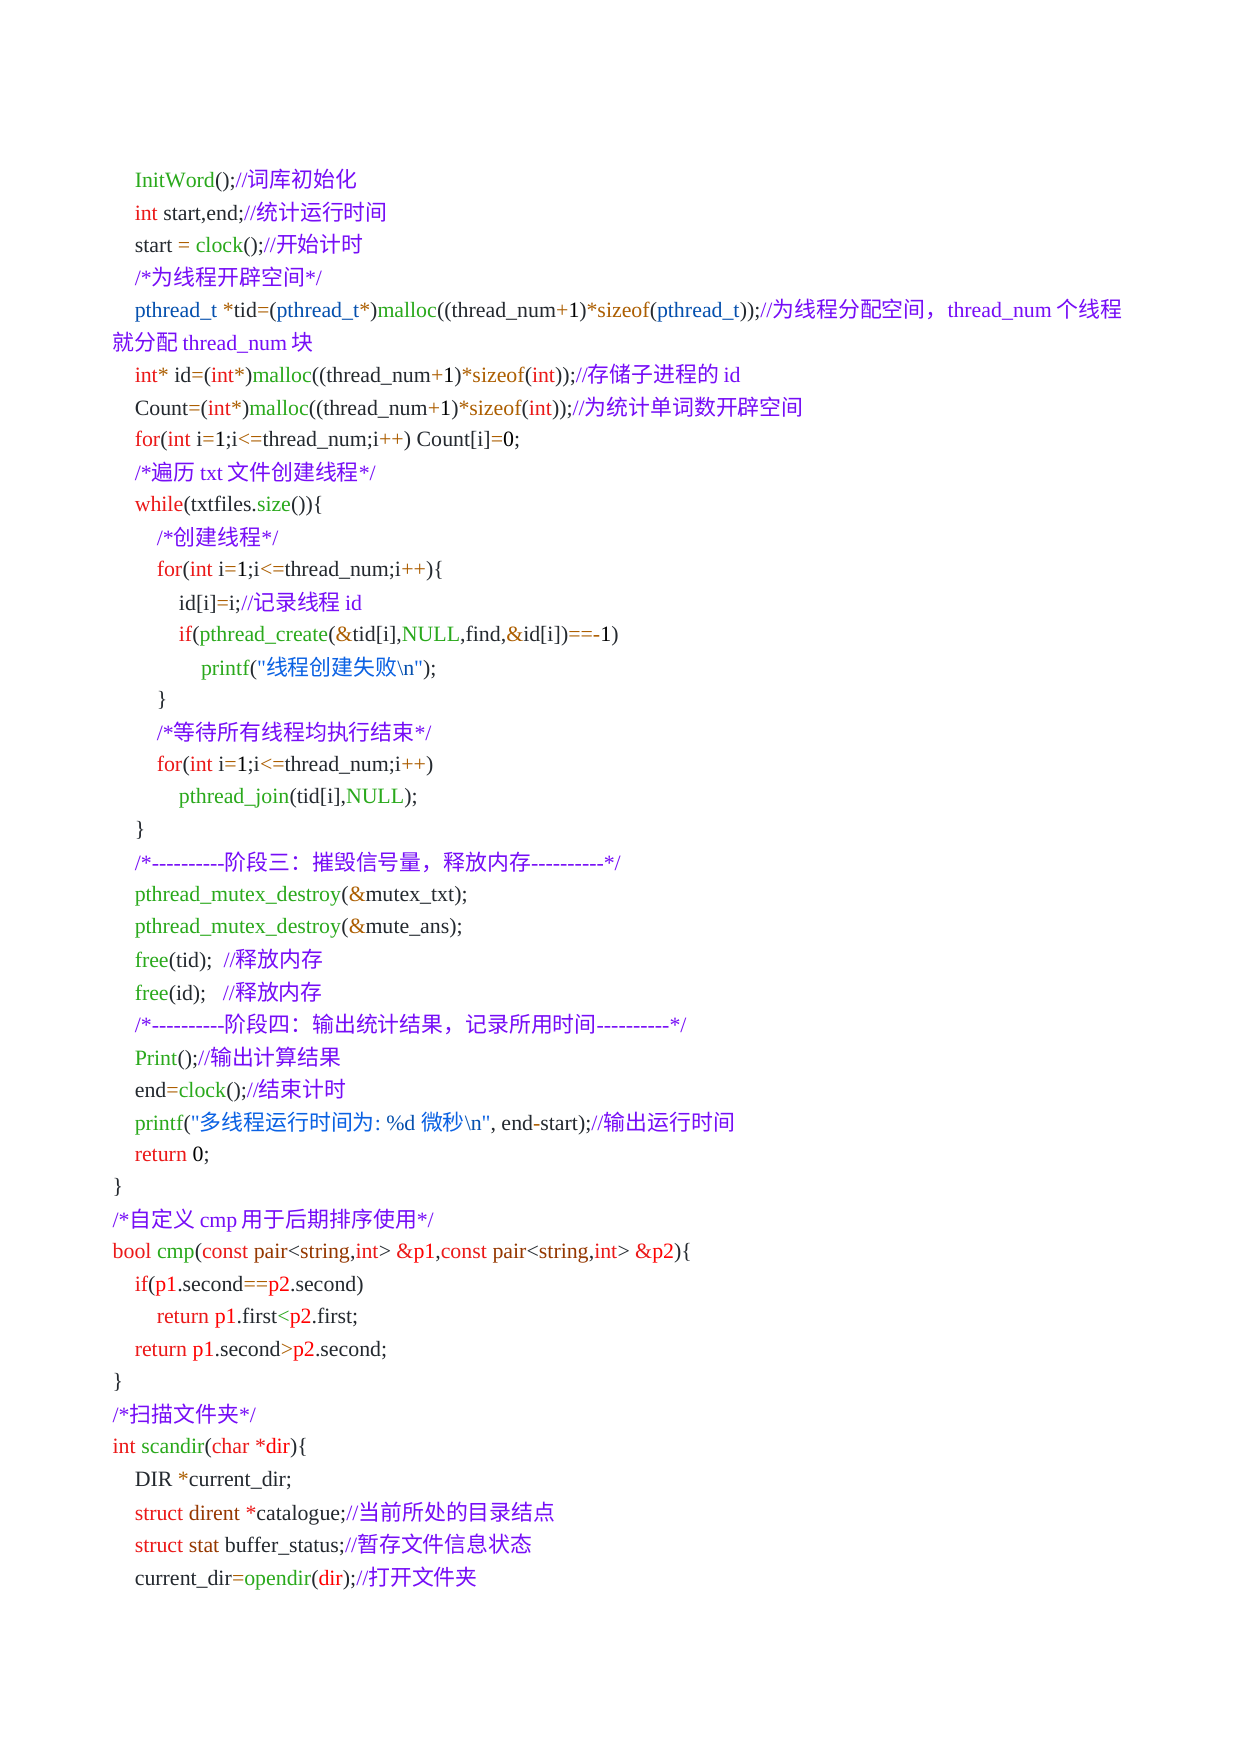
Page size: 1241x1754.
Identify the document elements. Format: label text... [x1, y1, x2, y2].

text while(txtfiles.size()){ [112, 487, 1128, 519]
text Print();//输出计算结果 [112, 1039, 1128, 1072]
text free(tid); //释放内存 [112, 942, 1128, 974]
text /*为线程开辟空间*/ [112, 259, 1128, 292]
text return p1.second>p2.second; [112, 1332, 1128, 1364]
text InitWord();//词库初始化 [112, 162, 1128, 194]
text /*等待所有线程均执行结束*/ [112, 714, 1128, 747]
text pthread_join(tid[i],NULL); [112, 779, 1128, 812]
text pthread_t *tid=(pthread_t*)malloc((thread_num+1)*sizeof(pthread_t));//为线程分配空间，thread_num个线程就分配thread_num块 [112, 292, 1128, 357]
text for(int i=1;i<=thread_num;i++){ [112, 552, 1128, 584]
text start = clock();//开始计时 [112, 227, 1128, 259]
text struct stat buffer_status;//暂存文件信息状态 [112, 1527, 1128, 1559]
text printf("线程创建失败\n"); [112, 649, 1128, 682]
text return 0; [112, 1137, 1128, 1169]
text /*扫描文件夹*/ [112, 1397, 1128, 1429]
text /*创建线程*/ [112, 519, 1128, 552]
text /*遍历txt文件创建线程*/ [112, 454, 1128, 487]
text if(p1.second==p2.second) [112, 1267, 1128, 1299]
text end=clock();//结束计时 [112, 1072, 1128, 1104]
text free(id); //释放内存 [112, 974, 1128, 1007]
text for(int i=1;i<=thread_num;i++) [112, 747, 1128, 779]
text int start,end;//统计运行时间 [112, 194, 1128, 227]
text pthread_mutex_destroy(&mute_ans); [112, 909, 1128, 942]
text id[i]=i;//记录线程id [112, 584, 1128, 617]
text DIR *current_dir; [112, 1462, 1128, 1494]
text printf("多线程运行时间为: %d 微秒\n", end-start);//输出运行时间 [112, 1104, 1128, 1137]
text } [112, 1364, 1128, 1397]
text Count=(int*)malloc((thread_num+1)*sizeof(int));//为统计单词数开辟空间 [112, 389, 1128, 422]
text struct dirent *catalogue;//当前所处的目录结点 [112, 1494, 1128, 1527]
text pthread_mutex_destroy(&mutex_txt); [112, 877, 1128, 909]
text int* id=(int*)malloc((thread_num+1)*sizeof(int));//存储子进程的id [112, 357, 1128, 389]
text for(int i=1;i<=thread_num;i++) Count[i]=0; [112, 422, 1128, 454]
text } [112, 1169, 1128, 1202]
text bool cmp(const pair<string,int> &p1,const pair<string,int> &p2){ [112, 1234, 1128, 1267]
text return p1.first<p2.first; [112, 1299, 1128, 1332]
text current_dir=opendir(dir);//打开文件夹 [112, 1559, 1128, 1592]
text /*----------阶段三：摧毁信号量，释放内存----------*/ [112, 844, 1128, 877]
text } [112, 682, 1128, 714]
text int scandir(char *dir){ [112, 1429, 1128, 1462]
text /*自定义cmp用于后期排序使用*/ [112, 1202, 1128, 1234]
text } [112, 812, 1128, 844]
text if(pthread_create(&tid[i],NULL,find,&id[i])==-1) [112, 617, 1128, 649]
text /*----------阶段四：输出统计结果，记录所用时间----------*/ [112, 1007, 1128, 1039]
